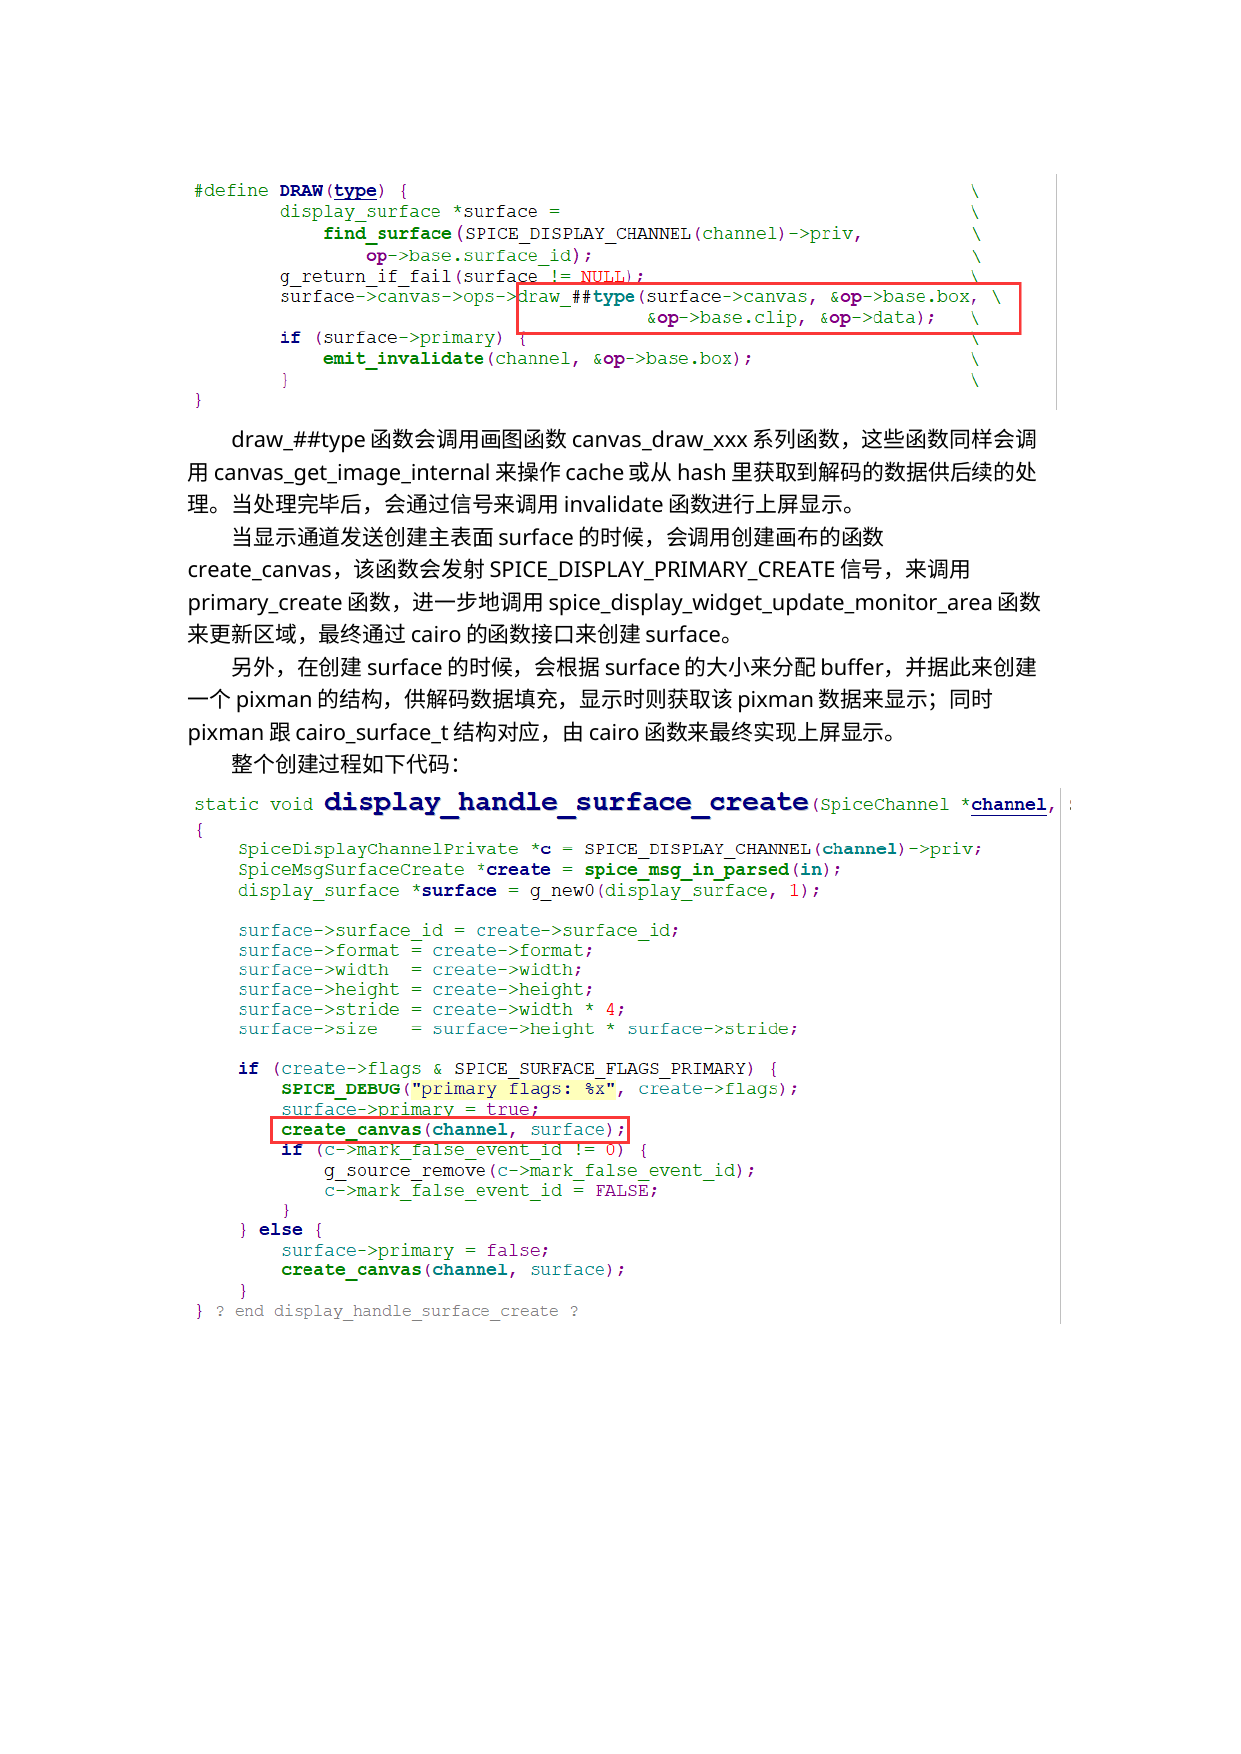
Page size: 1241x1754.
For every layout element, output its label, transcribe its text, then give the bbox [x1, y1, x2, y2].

picture [187, 174, 1071, 410]
text 当显示通道发送创建主表面surface的时候，会调用创建画布的函数create_canvas，该函数会发射SPICE_DISPLAY_PRIMARY_CREATE信号，来调用primary_create函数，进一步地调用spice_display_widget_update_monitor_area函数来更新区域，最终通过cairo的函数接口来创建surface。 [187, 519, 1053, 649]
picture [187, 788, 1071, 1324]
text draw_##type函数会调用画图函数canvas_draw_xxx系列函数，这些函数同样会调用canvas_get_image_internal来操作cache或从hash里获取到解码的数据供后续的处理。当处理完毕后，会通过信号来调用invalidate函数进行上屏显示。 [187, 422, 1053, 519]
text 整个创建过程如下代码： [187, 747, 1053, 779]
text 另外，在创建surface的时候，会根据surface的大小来分配buffer，并据此来创建一个pixman的结构，供解码数据填充，显示时则获取该pixman数据来显示；同时pixman跟cairo_surface_t结构对应，由cairo函数来最终实现上屏显示。 [187, 649, 1053, 747]
